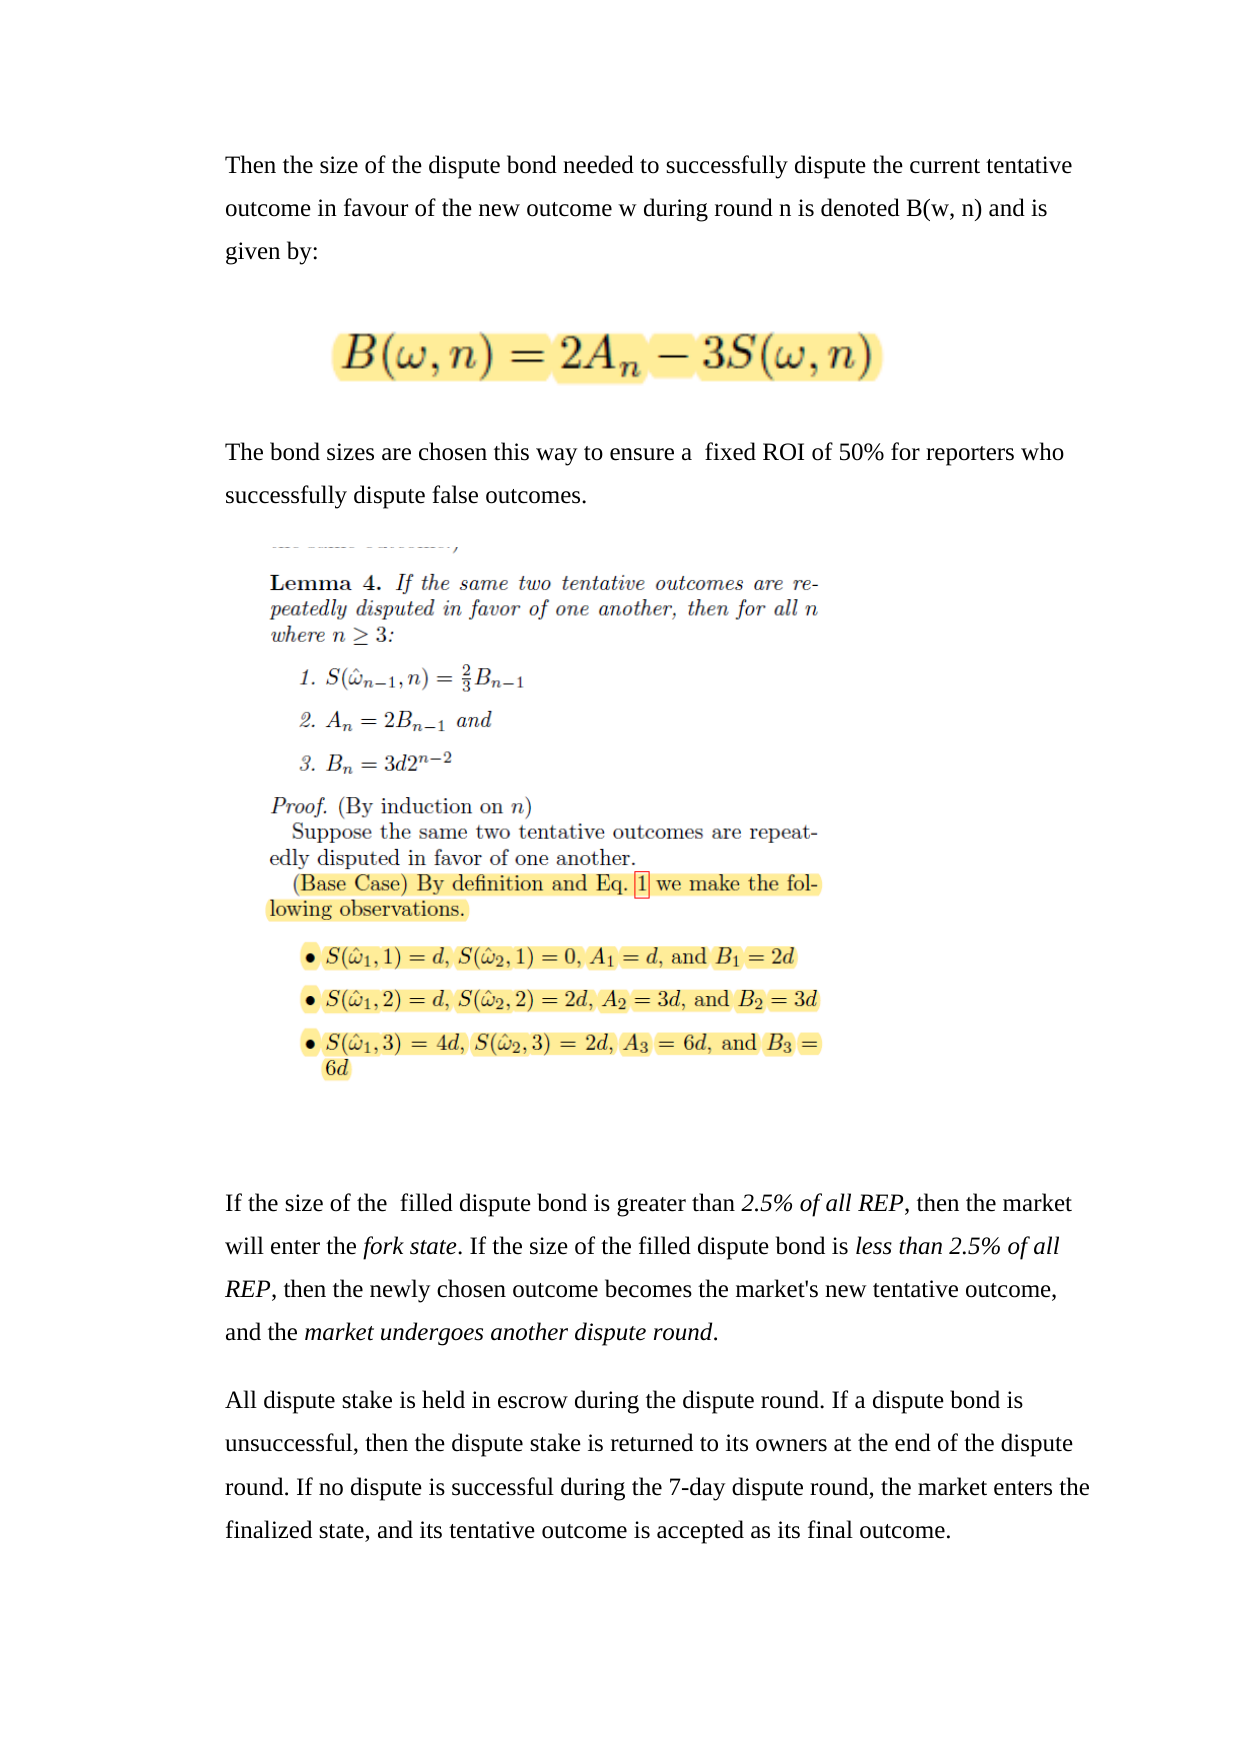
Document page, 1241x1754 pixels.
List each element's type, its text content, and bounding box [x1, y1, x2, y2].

picture [225, 547, 847, 1151]
text All dispute stake is held in escrow during the dispute round. If a dispute bond is unsuccessful, then the dispute stake is returned to its owners at the end of the dispute round. If no dispute is successful during the 7-day dispute round, the market enters the finalized state, and its tentative outcome is accepted as its final outcome. [225, 1385, 1090, 1543]
text Then the size of the dispute bond needed to successfully dispute the current tentative outcome in favour of the new outcome w during round n is denoted B(w, n) and is given by: [225, 150, 1090, 265]
text The bond sizes are chosen this way to ensure a fixed ROI of 50% for reporters who successfully dispute false outcomes. [225, 437, 1090, 508]
picture [225, 304, 1036, 399]
text If the size of the filled dispute bond is greater than 2.5% of all REP, then the market will enter the fork state. If the size of the filled dispute bond is less than 2.5% of all REP, then the newly chosen outcome becomes the market's new tentative outcome, and the market undergoes another dispute round. [225, 1188, 1090, 1346]
